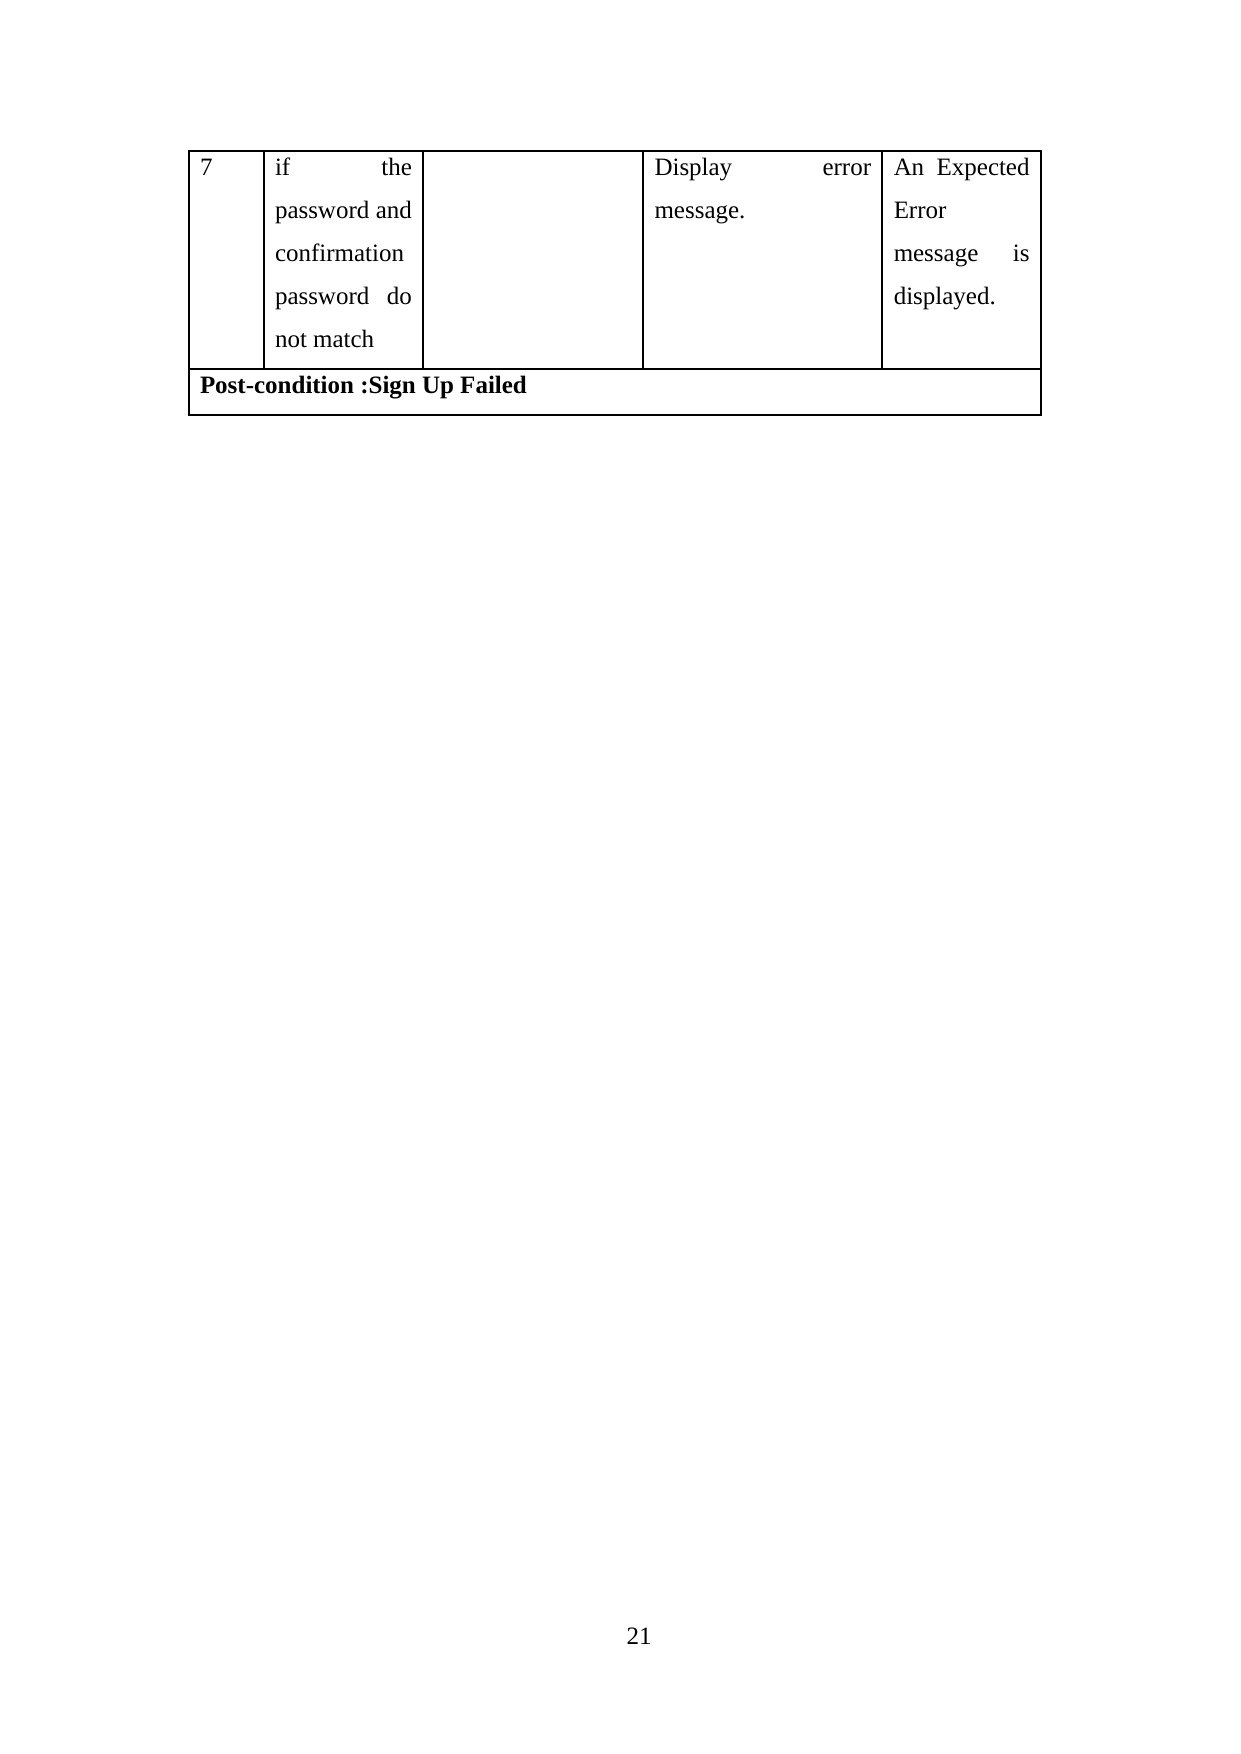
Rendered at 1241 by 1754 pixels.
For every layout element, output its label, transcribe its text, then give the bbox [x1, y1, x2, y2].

table_cell Post-condition :Sign Up Failed [190, 370, 1040, 413]
table_cell [424, 152, 642, 368]
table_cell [883, 152, 1040, 368]
table_cell Display error message. [644, 152, 881, 368]
table_cell if the password and confirmation password do not match [265, 152, 422, 368]
table_cell 7 [190, 152, 263, 368]
